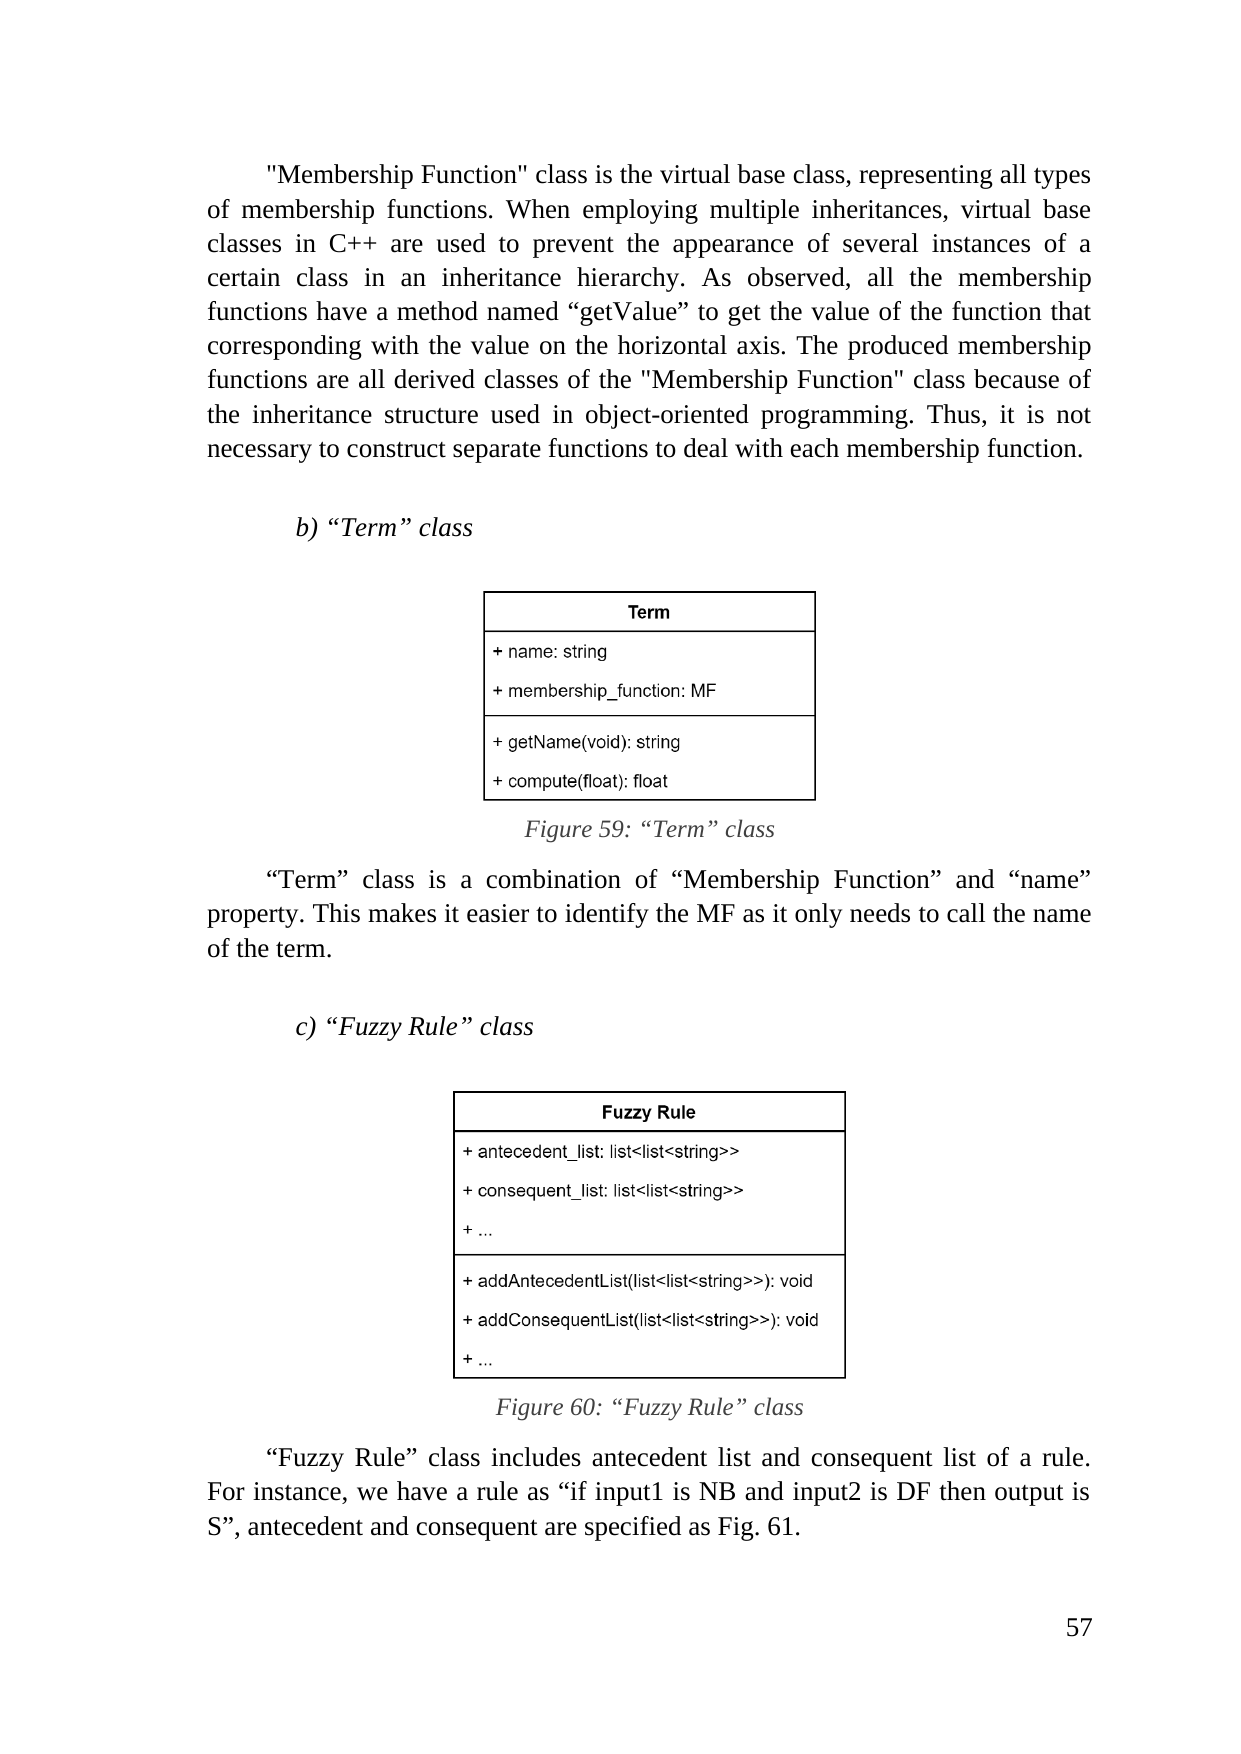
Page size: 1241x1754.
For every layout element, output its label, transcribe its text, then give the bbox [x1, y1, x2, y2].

text "Membership Function" class is the virtual base class, representing all types of membership functions. When employing multiple inheritances, virtual base classes in C++ are used to prevent the appearance of several instances of a certain class in an inheritance hierarchy. As observed, all the membership functions have a method named “getValue” to get the value of the function that corresponding with the value on the horizontal axis. The produced membership functions are all derived classes of the "Membership Function" class because of the inheritance structure used in object-oriented programming. Thus, it is not necessary to construct separate functions to deal with each membership function. [207, 158, 1092, 463]
picture [483, 591, 817, 805]
subtitle “Fuzzy Rule” class [207, 1011, 1092, 1042]
picture [453, 1091, 847, 1383]
subtitle “Term” class [207, 511, 1092, 542]
text “Fuzzy Rule” class includes antecedent list and consequent list of a rule. For instance, we have a rule as “if input1 is NB and input2 is DF then output is S”, antecedent and consequent are specified as Fig. 61. [207, 1441, 1092, 1541]
text “Term” class is a combination of “Membership Function” and “name” property. This makes it easier to identify the MF as it only needs to call the name of the term. [207, 863, 1092, 963]
